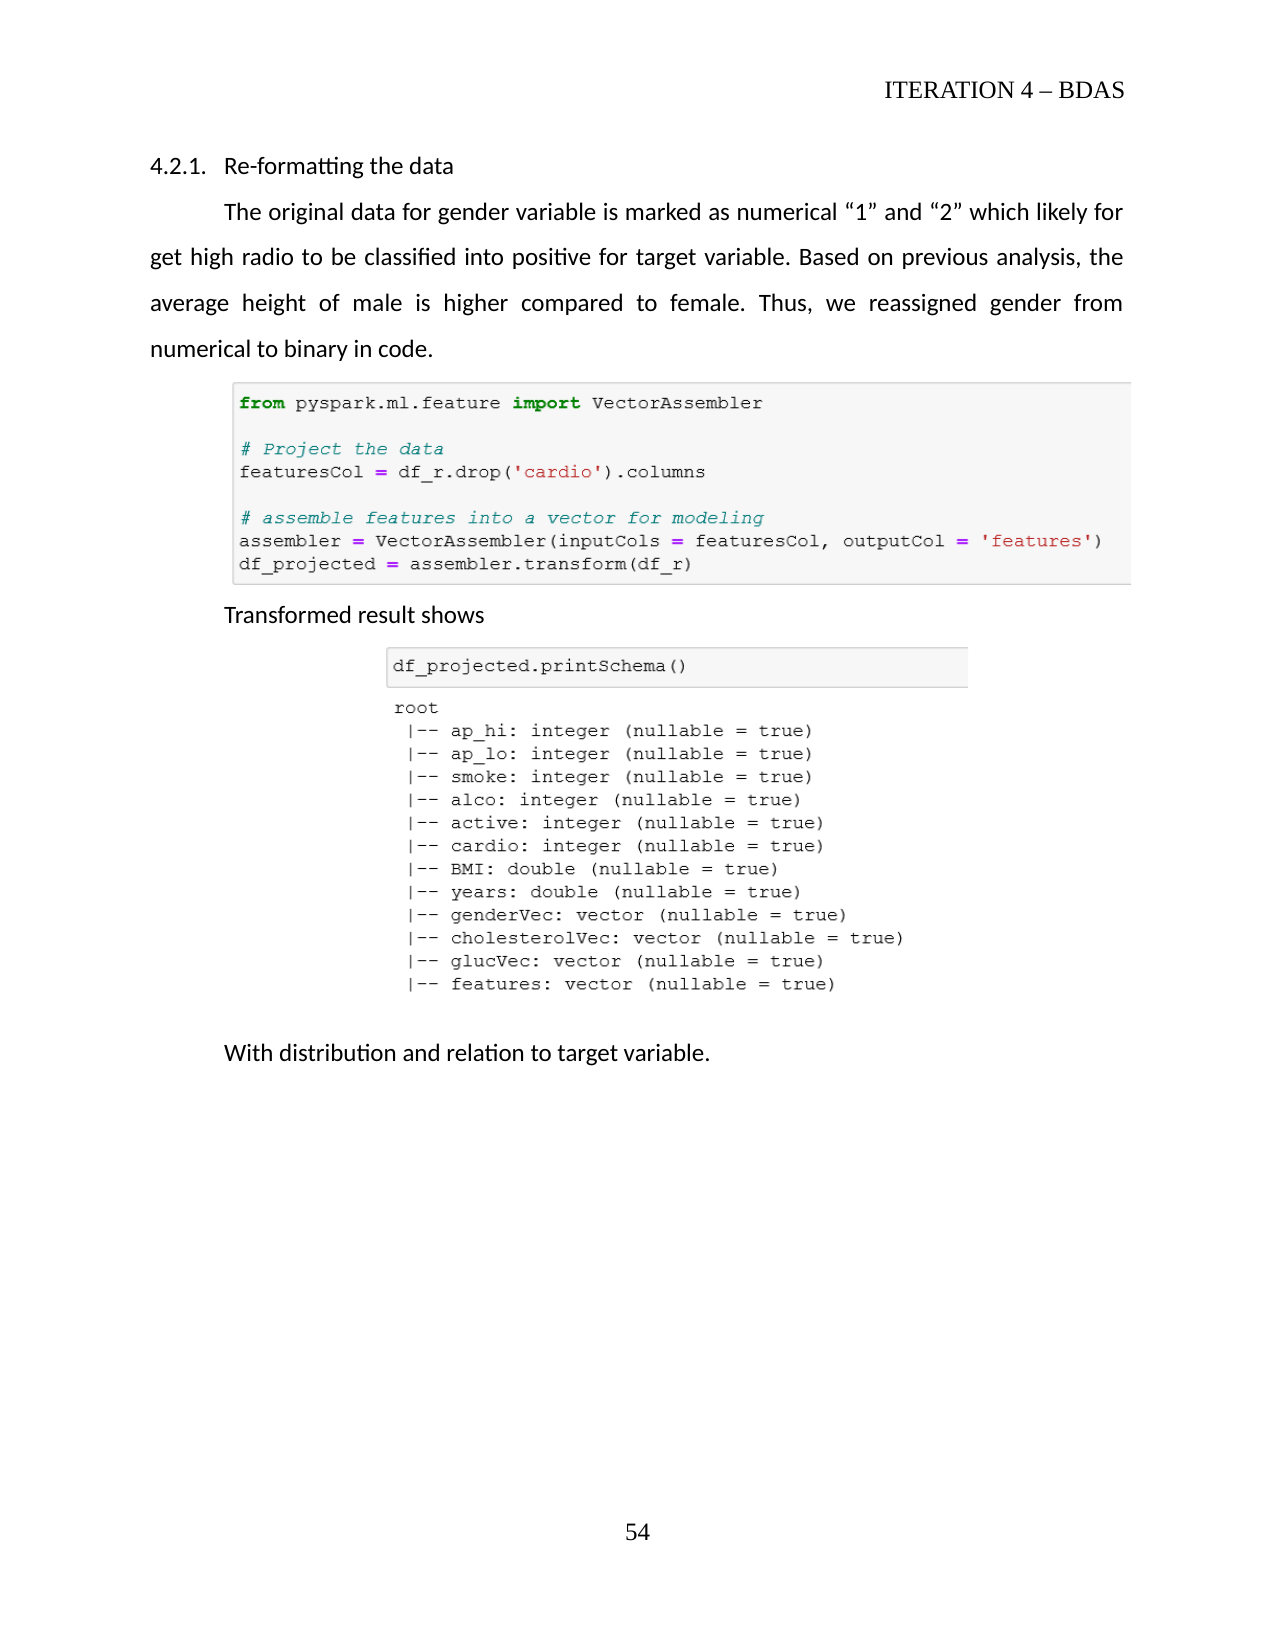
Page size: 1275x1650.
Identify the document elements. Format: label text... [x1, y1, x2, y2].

list Transformed result shows [150, 599, 1125, 630]
list The original data for gender variable is marked as numerical “1” and “2” which likely for get high radio to be classified into positive for target variable. Based on previous analysis, the average height of male is higher compared to female. Thus, we reassigned gender from numerical to binary in code. [150, 196, 1125, 363]
list With distribution and relation to target variable. [150, 1037, 1125, 1068]
picture [223, 378, 1132, 585]
list Re-formatting the data [150, 150, 1125, 181]
picture [380, 645, 969, 1024]
